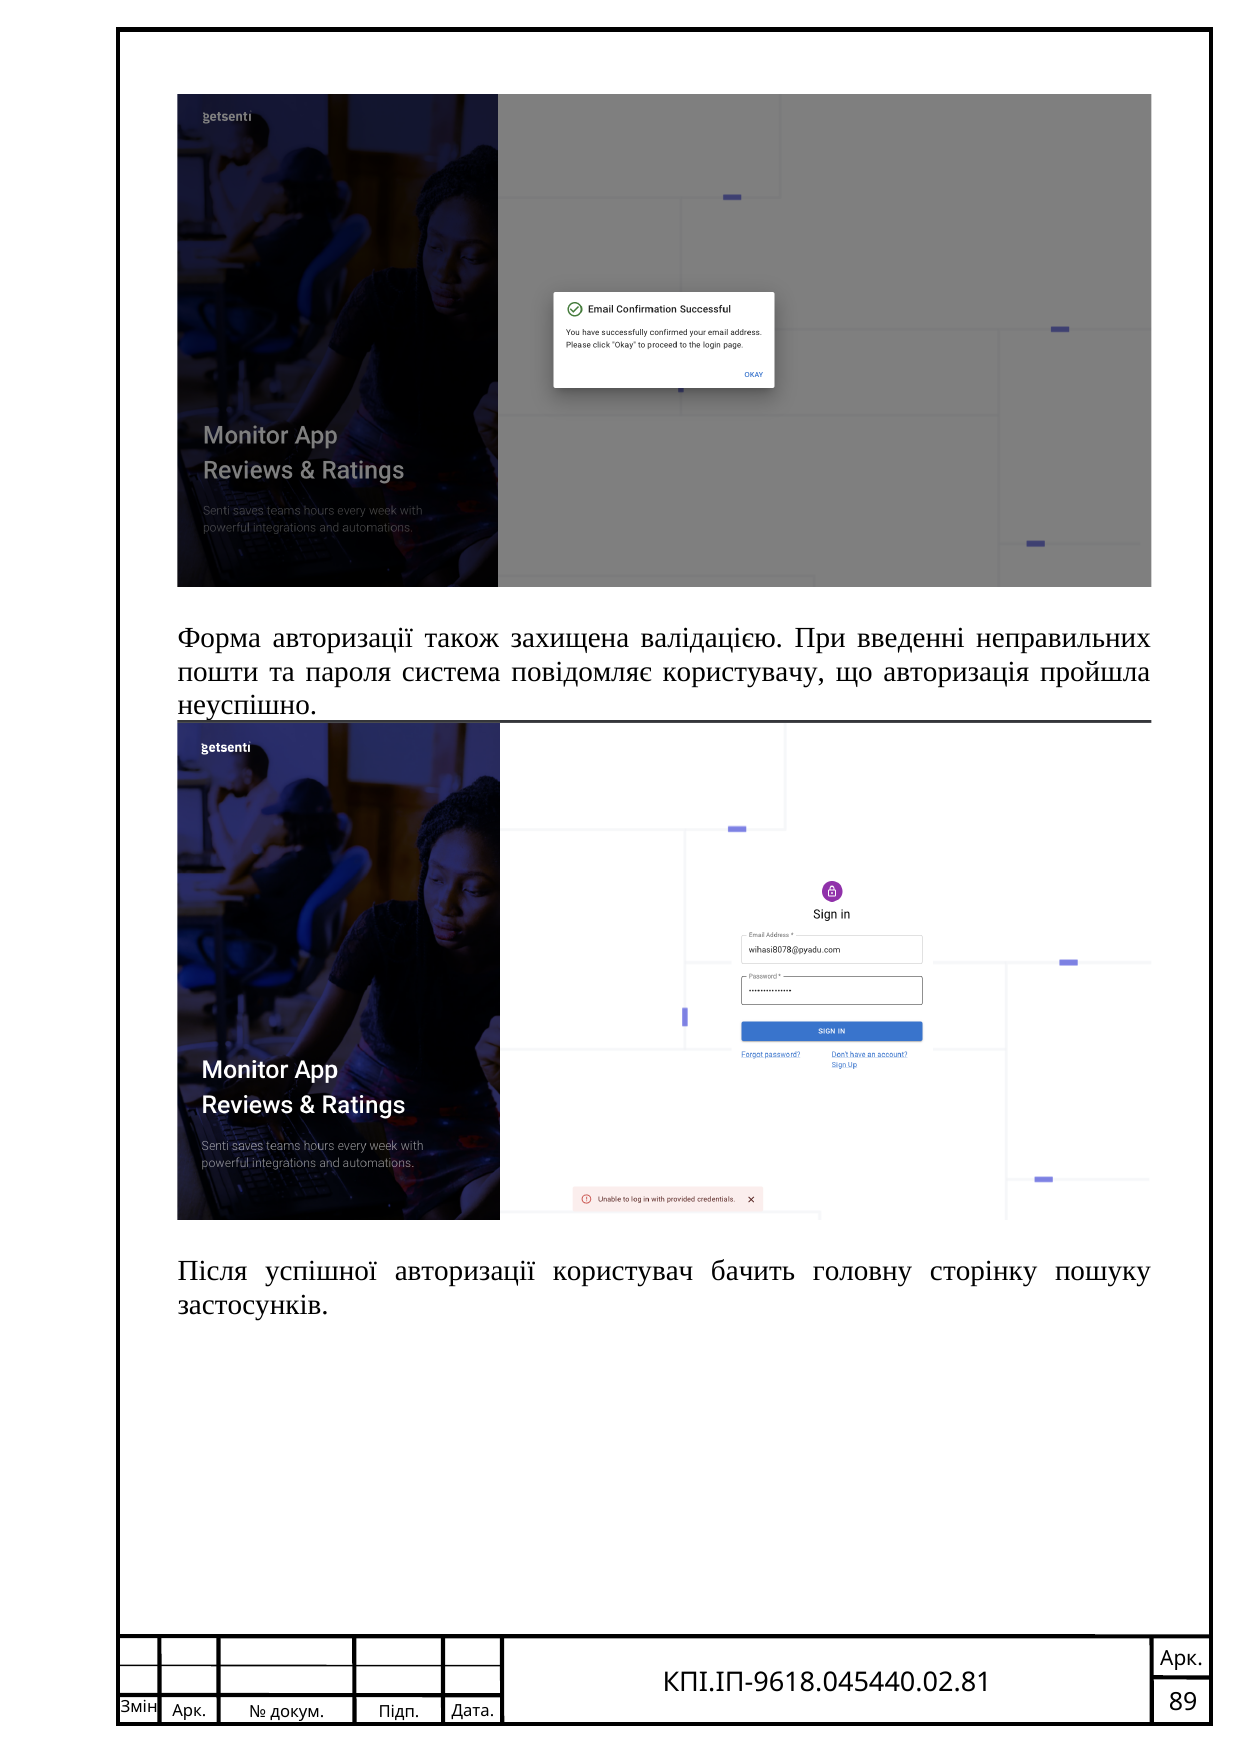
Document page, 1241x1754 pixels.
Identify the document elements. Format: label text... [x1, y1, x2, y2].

picture [177, 720, 1152, 1220]
text Форма авторизації також захищена валідацією. При введенні неправильних пошти та пароля система повідомляє користувачу, що авторизація пройшла неуспішно. [177, 620, 1152, 720]
picture [177, 94, 1152, 587]
text Після успішної авторизації користувач бачить головну сторінку пошуку застосунків. [177, 1253, 1152, 1320]
